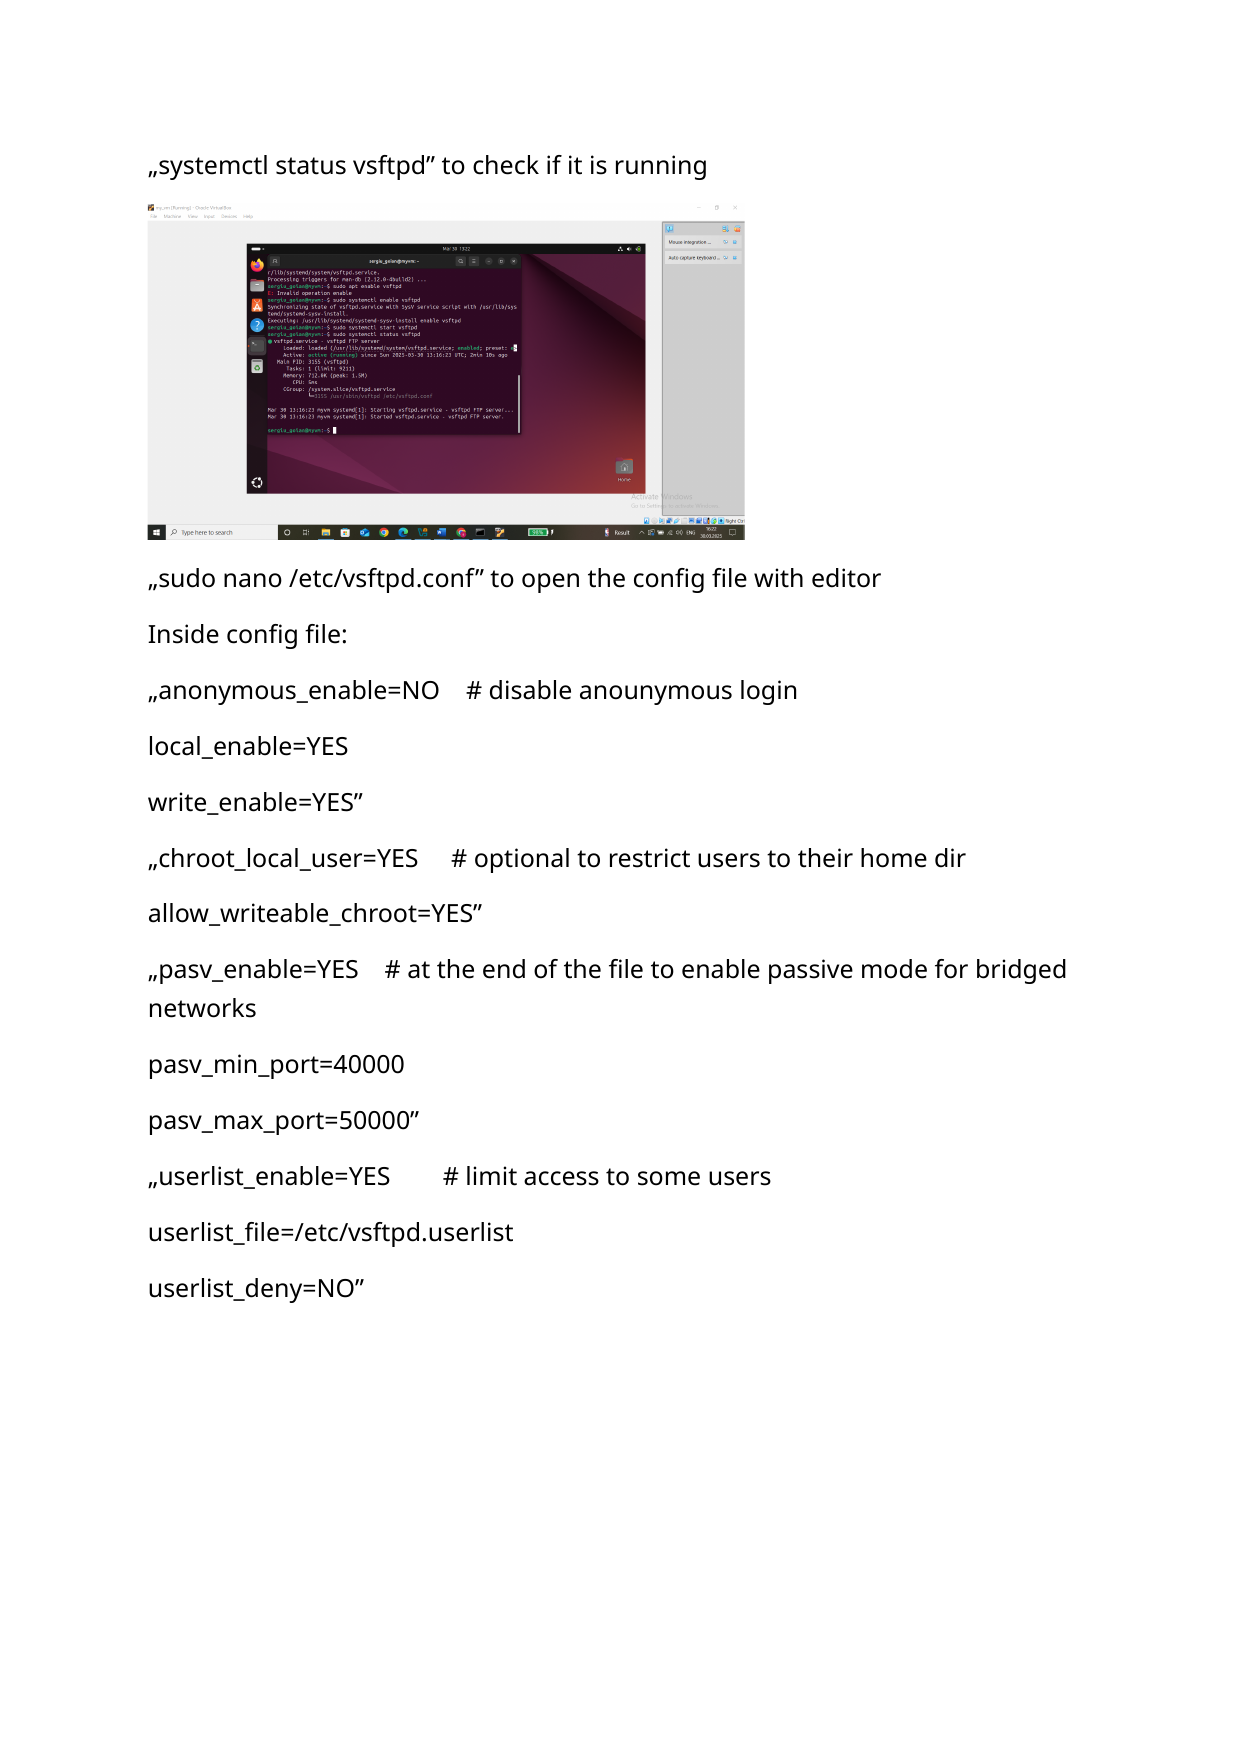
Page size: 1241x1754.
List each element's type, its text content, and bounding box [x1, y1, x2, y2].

text „systemctl status vsftpd” to check if it is running [148, 148, 1093, 182]
text local_enable=YES [148, 729, 1093, 763]
text „userlist_enable=YES # limit access to some users [148, 1159, 1093, 1193]
text allow_writeable_chroot=YES” [148, 896, 1093, 930]
text „sudo nano /etc/vsftpd.conf” to open the config file with editor [148, 561, 1093, 595]
text Inside config file: [148, 617, 1093, 651]
text userlist_file=/etc/vsftpd.userlist [148, 1214, 1093, 1248]
text „chroot_local_user=YES # optional to restrict users to their home dir [148, 840, 1093, 874]
text userlist_deny=NO” [148, 1270, 1093, 1304]
text write_enable=YES” [148, 784, 1093, 818]
picture [147, 203, 745, 540]
text pasv_max_port=50000” [148, 1103, 1093, 1137]
text „pasv_enable=YES # at the end of the file to enable passive mode for bridged networks [148, 952, 1093, 1025]
text „anonymous_enable=NO # disable anounymous login [148, 673, 1093, 707]
text pasv_min_port=40000 [148, 1047, 1093, 1081]
